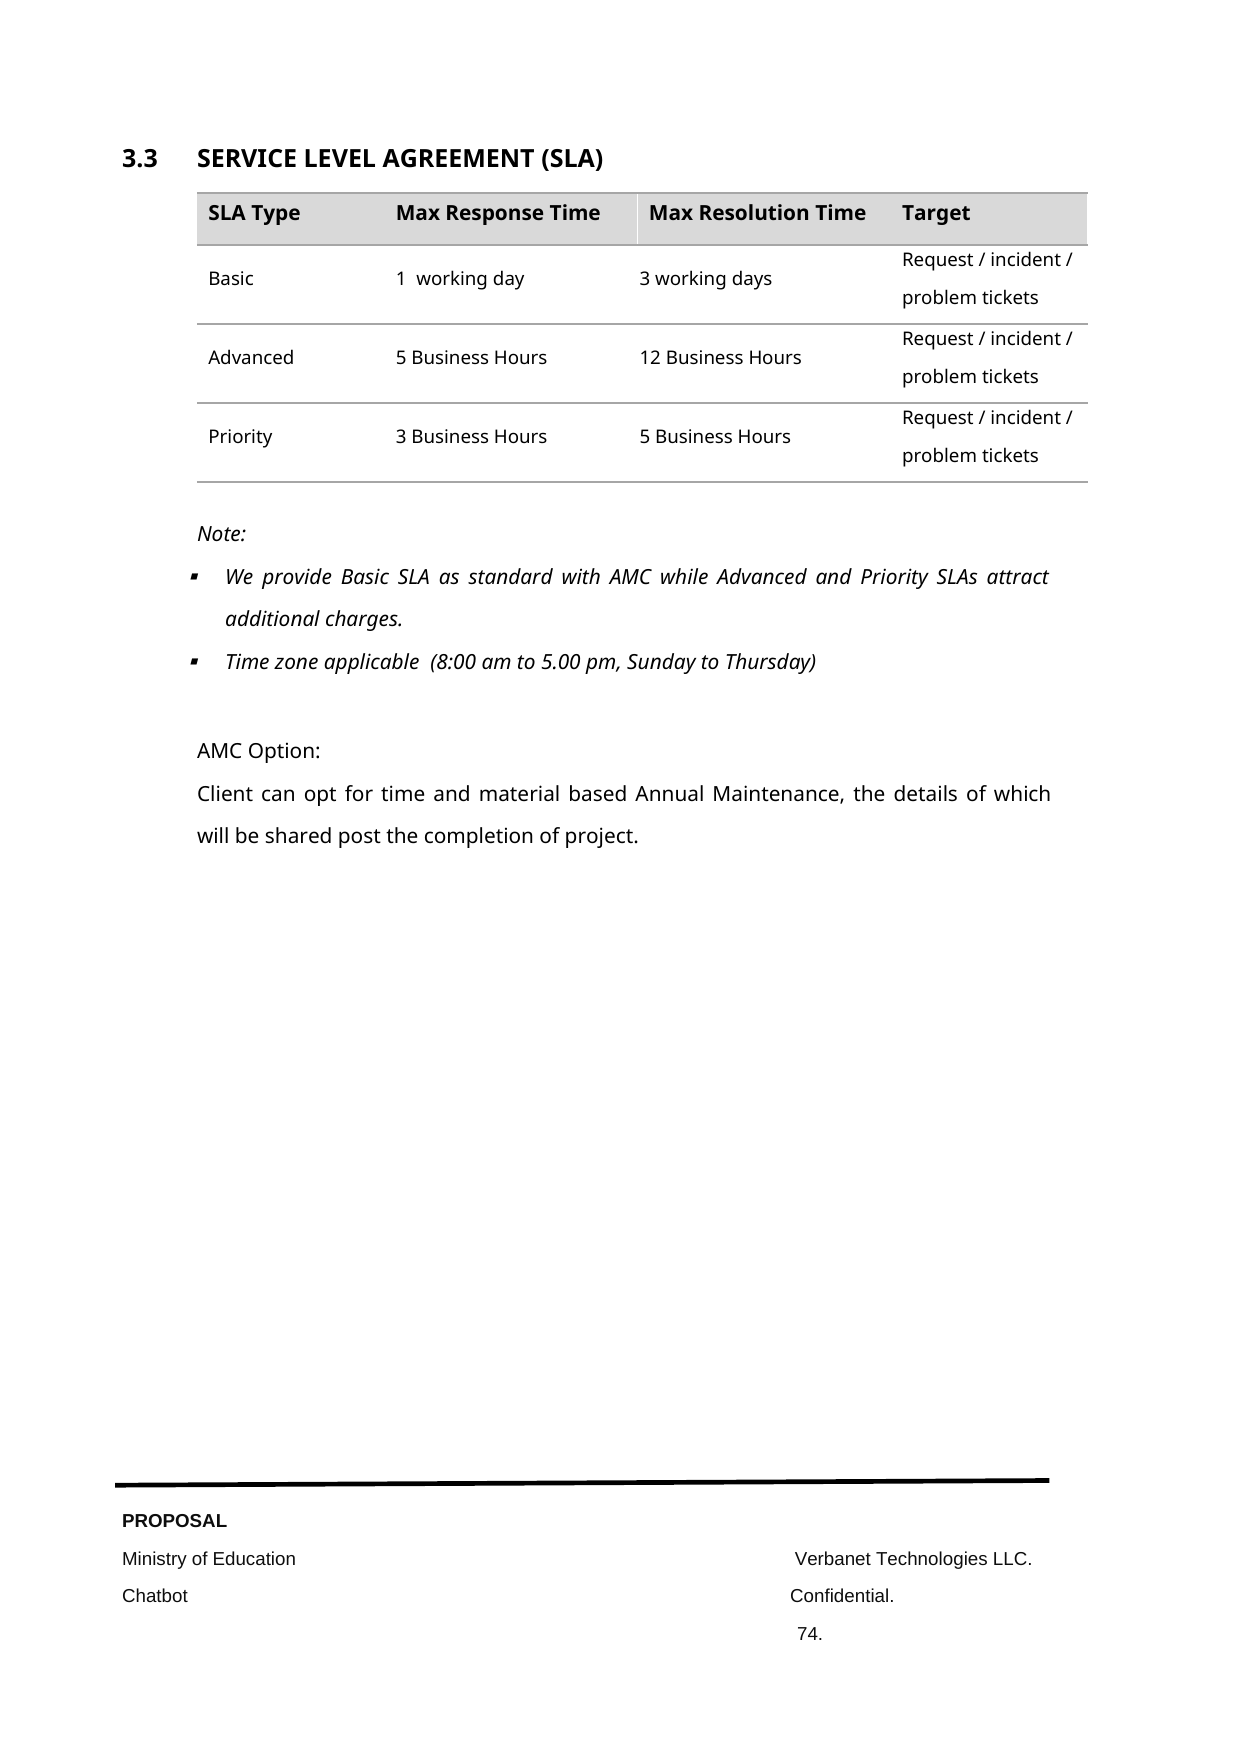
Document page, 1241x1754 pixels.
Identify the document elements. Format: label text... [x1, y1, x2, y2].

table_cell Priority [197, 404, 384, 481]
table_cell 12 Business Hours [628, 325, 891, 402]
subtitle SERVICE LEVEL AGREEMENT (SLA) [122, 141, 1053, 175]
table_cell 1 working day [384, 246, 628, 323]
table_header Max Resolution Time [638, 194, 891, 244]
table_cell 3 working days [628, 246, 891, 323]
table_cell Request / incident / problem tickets [891, 246, 1087, 323]
table_cell 5 Business Hours [628, 404, 891, 481]
list We provide Basic SLA as standard with AMC while Advanced and Priority SLAs attract additional charges. [187, 562, 1053, 633]
table_cell 5 Business Hours [384, 325, 628, 402]
text AMC Option: [197, 736, 1053, 765]
table_header Max Response Time [384, 194, 637, 244]
list Time zone applicable (8:00 am to 5.00 pm, Sunday to Thursday) [187, 647, 1053, 675]
table_cell 3 Business Hours [384, 404, 628, 481]
table_cell Request / incident / problem tickets [891, 325, 1087, 402]
table_header Target [891, 194, 1087, 244]
table_header SLA Type [197, 194, 384, 244]
table_cell Advanced [197, 325, 384, 402]
table_cell Request / incident / problem tickets [891, 404, 1087, 481]
text Note: [122, 519, 1021, 548]
table_cell Basic [197, 246, 384, 323]
text Client can opt for time and material based Annual Maintenance, the details of which will be shared post the completion of project. [197, 779, 1053, 850]
